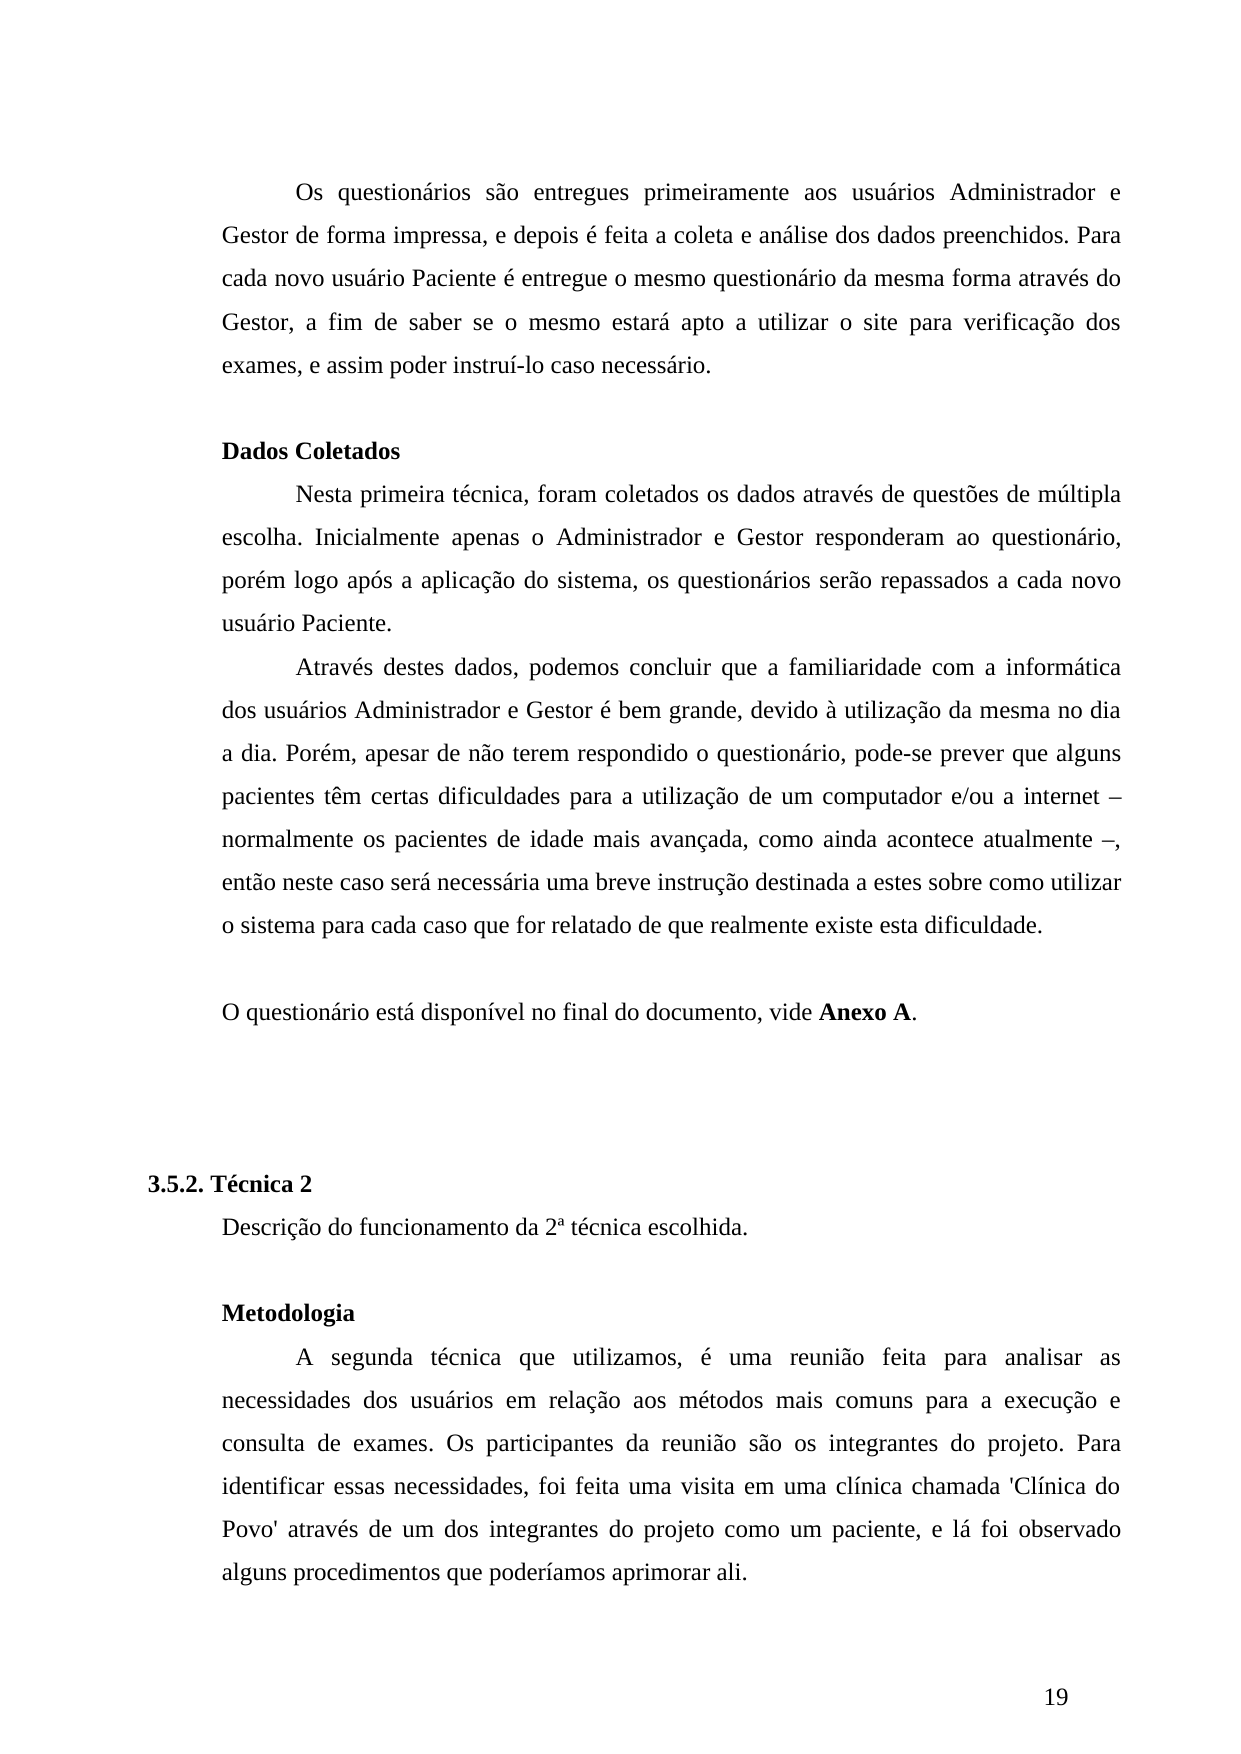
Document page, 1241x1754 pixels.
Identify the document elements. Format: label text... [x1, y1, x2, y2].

text Através destes dados, podemos concluir que a familiaridade com a informática dos usuários Administrador e Gestor é bem grande, devido à utilização da mesma no dia a dia. Porém, apesar de não terem respondido o questionário, pode-se prever que alguns pacientes têm certas dificuldades para a utilização de um computador e/ou a internet – normalmente os pacientes de idade mais avançada, como ainda acontece atualmente –, então neste caso será necessária uma breve instrução destinada a estes sobre como utilizar o sistema para cada caso que for relatado de que realmente existe esta dificuldade. [222, 652, 1122, 939]
text O questionário está disponível no final do documento, vide Anexo A. [222, 997, 1122, 1025]
text Metodologia [222, 1298, 1122, 1327]
text Os questionários são entregues primeiramente aos usuários Administrador e Gestor de forma impressa, e depois é feita a coleta e análise dos dados preenchidos. Para cada novo usuário Paciente é entregue o mesmo questionário da mesma forma através do Gestor, a fim de saber se o mesmo estará apto a utilizar o site para verificação dos exames, e assim poder instruí-lo caso necessário. [222, 177, 1122, 378]
text Descrição do funcionamento da 2ª técnica escolhida. [148, 1212, 1122, 1241]
text Nesta primeira técnica, foram coletados os dados através de questões de múltipla escolha. Inicialmente apenas o Administrador e Gestor responderam ao questionário, porém logo após a aplicação do sistema, os questionários serão repassados a cada novo usuário Paciente. [222, 479, 1122, 637]
text A segunda técnica que utilizamos, é uma reunião feita para analisar as necessidades dos usuários em relação aos métodos mais comuns para a execução e consulta de exames. Os participantes da reunião são os integrantes do projeto. Para identificar essas necessidades, foi feita uma visita em uma clínica chamada 'Clínica do Povo' através de um dos integrantes do projeto como um paciente, e lá foi observado alguns procedimentos que poderíamos aprimorar ali. [222, 1342, 1122, 1586]
text Dados Coletados [222, 436, 1122, 465]
text 3.5.2. Técnica 2 [148, 1169, 1122, 1198]
